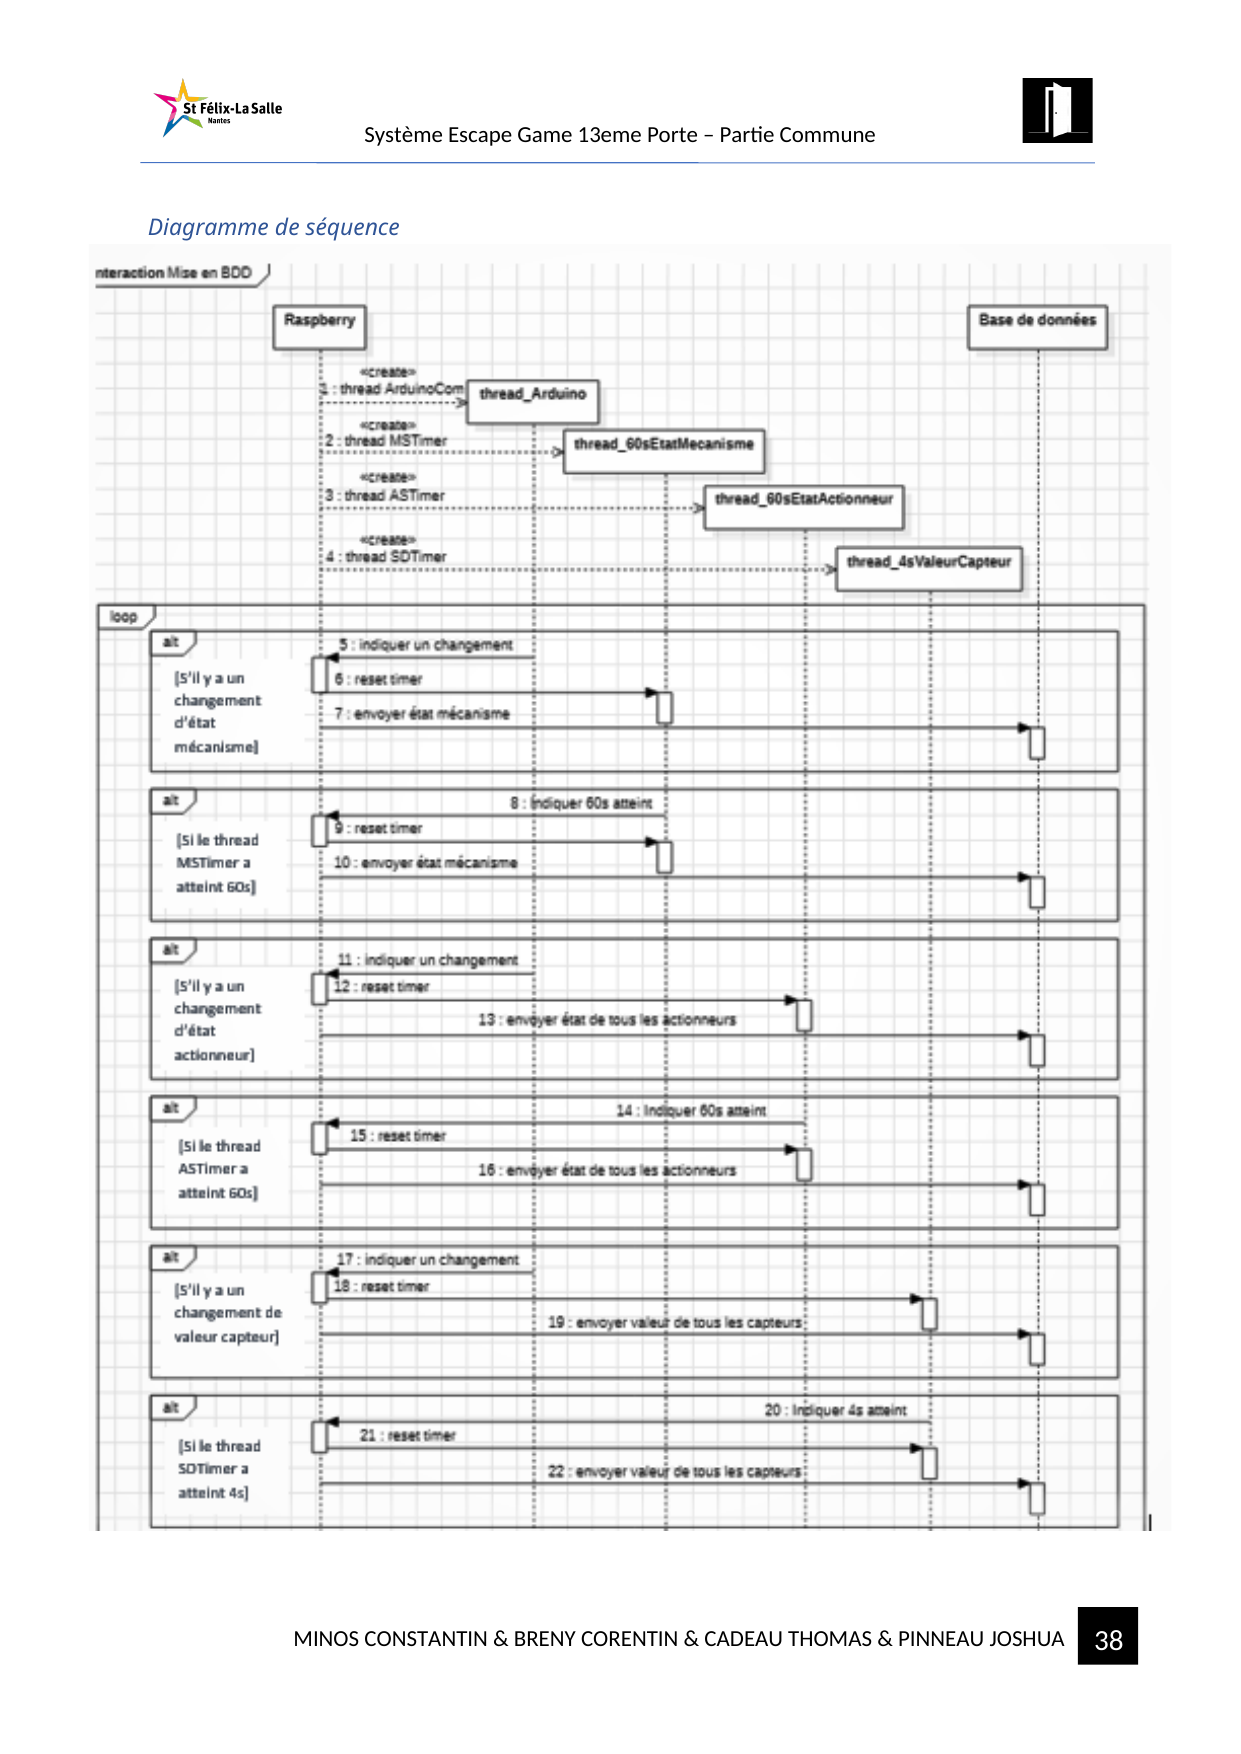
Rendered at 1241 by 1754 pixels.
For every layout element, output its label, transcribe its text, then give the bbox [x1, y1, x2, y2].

picture [88, 244, 1172, 1531]
picture [147, 73, 290, 142]
subtitle Diagramme de séquence [148, 211, 1078, 242]
picture [1022, 78, 1093, 143]
